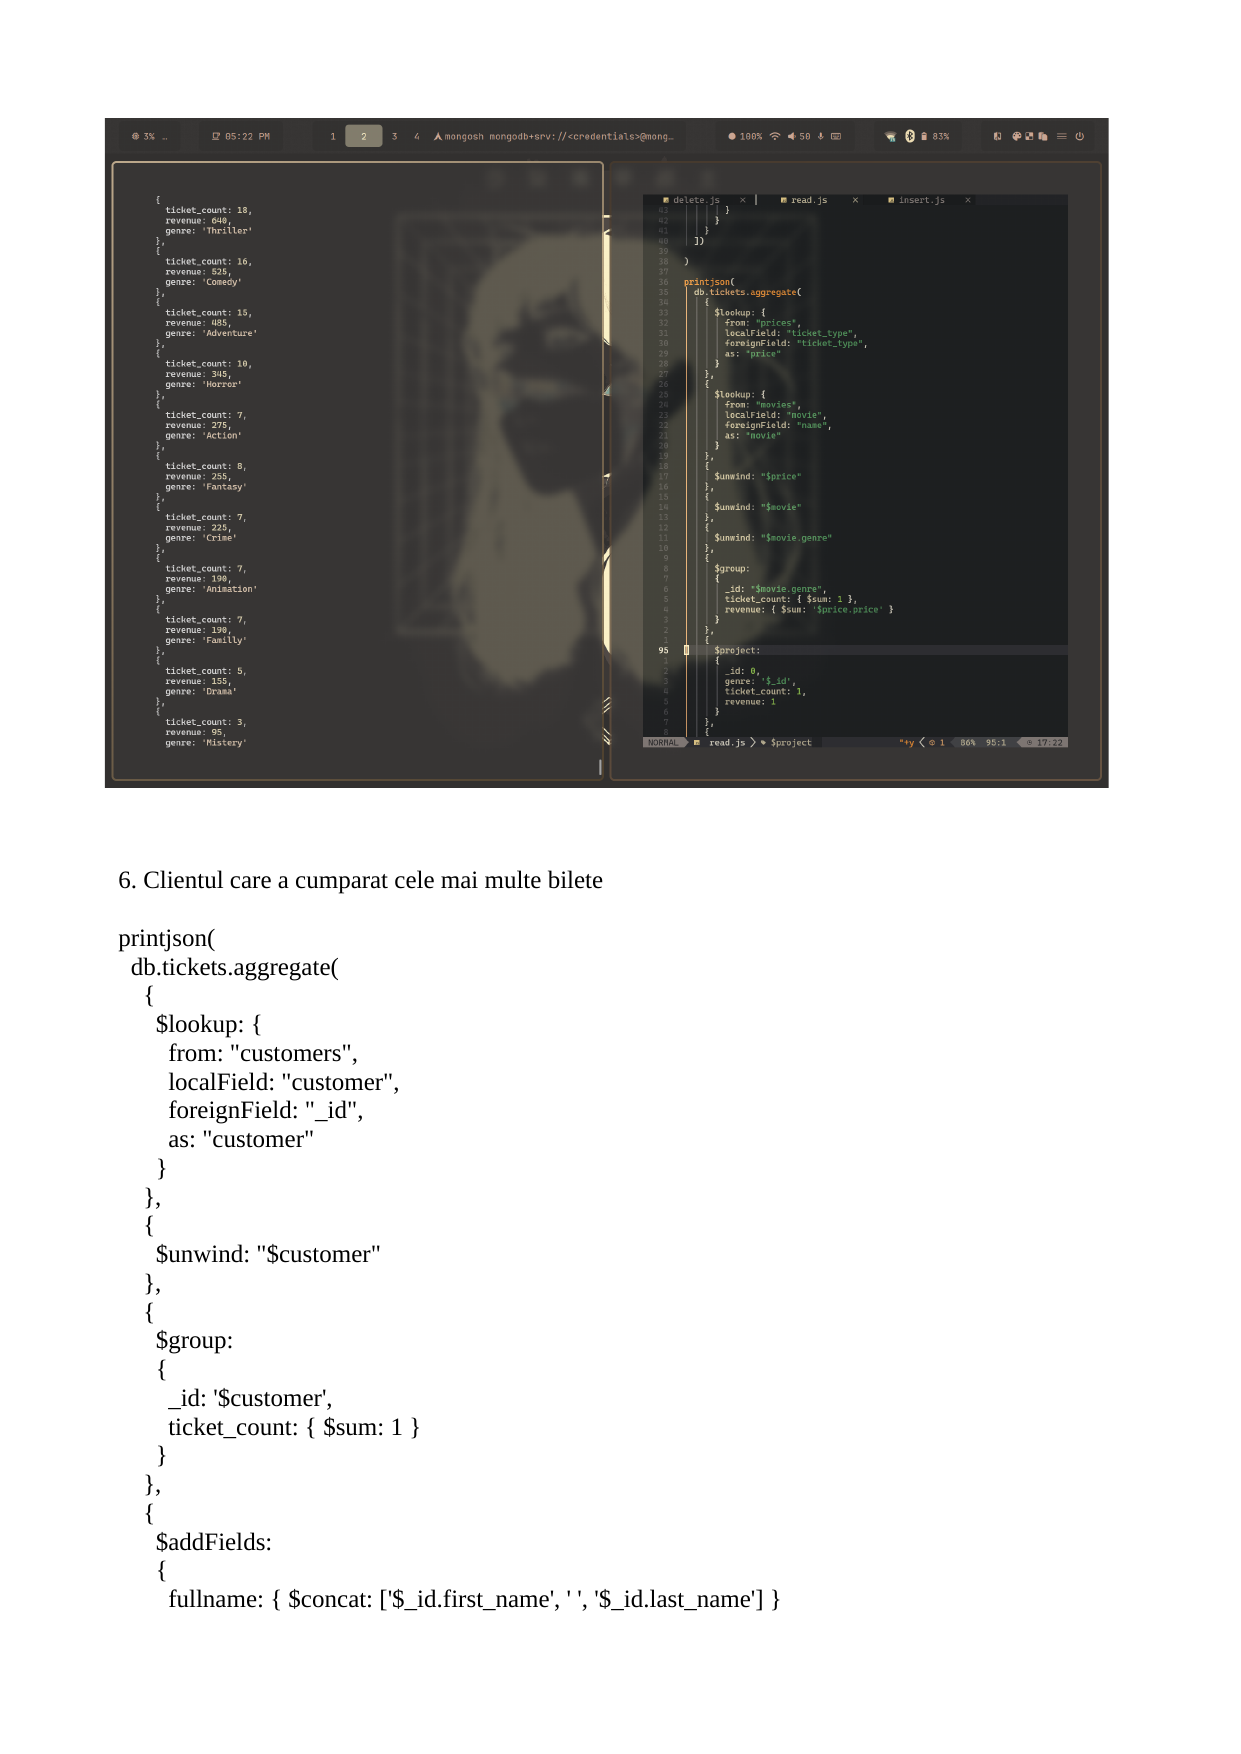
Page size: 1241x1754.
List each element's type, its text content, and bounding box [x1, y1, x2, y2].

text { [118, 1211, 1122, 1239]
text ticket_count: { $sum: 1 } [118, 1412, 1122, 1441]
text as: "customer" [118, 1124, 1122, 1153]
text $unwind: "$customer" [118, 1239, 1122, 1268]
text db.tickets.aggregate( [118, 952, 1122, 981]
text } [118, 1153, 1122, 1182]
text { [118, 1556, 1122, 1584]
text { [118, 981, 1122, 1009]
text foreignField: "_id", [118, 1096, 1122, 1124]
text } [118, 1441, 1122, 1469]
picture [104, 118, 1109, 788]
text from: "customers", [118, 1038, 1122, 1067]
text }, [118, 1469, 1122, 1498]
text 6. Clientul care a cumparat cele mai multe bilete printjson( [118, 866, 1122, 952]
text $group: [118, 1326, 1122, 1354]
text }, [118, 1268, 1122, 1297]
text fullname: { $concat: ['$_id.first_name', ' ', '$_id.last_name'] } [118, 1584, 1122, 1613]
text localField: "customer", [118, 1067, 1122, 1096]
text { [118, 1297, 1122, 1326]
text $addFields: [118, 1527, 1122, 1556]
text { [118, 1498, 1122, 1527]
text }, [118, 1182, 1122, 1211]
text _id: '$customer', [118, 1383, 1122, 1412]
text { [118, 1354, 1122, 1383]
text $lookup: { [118, 1009, 1122, 1038]
